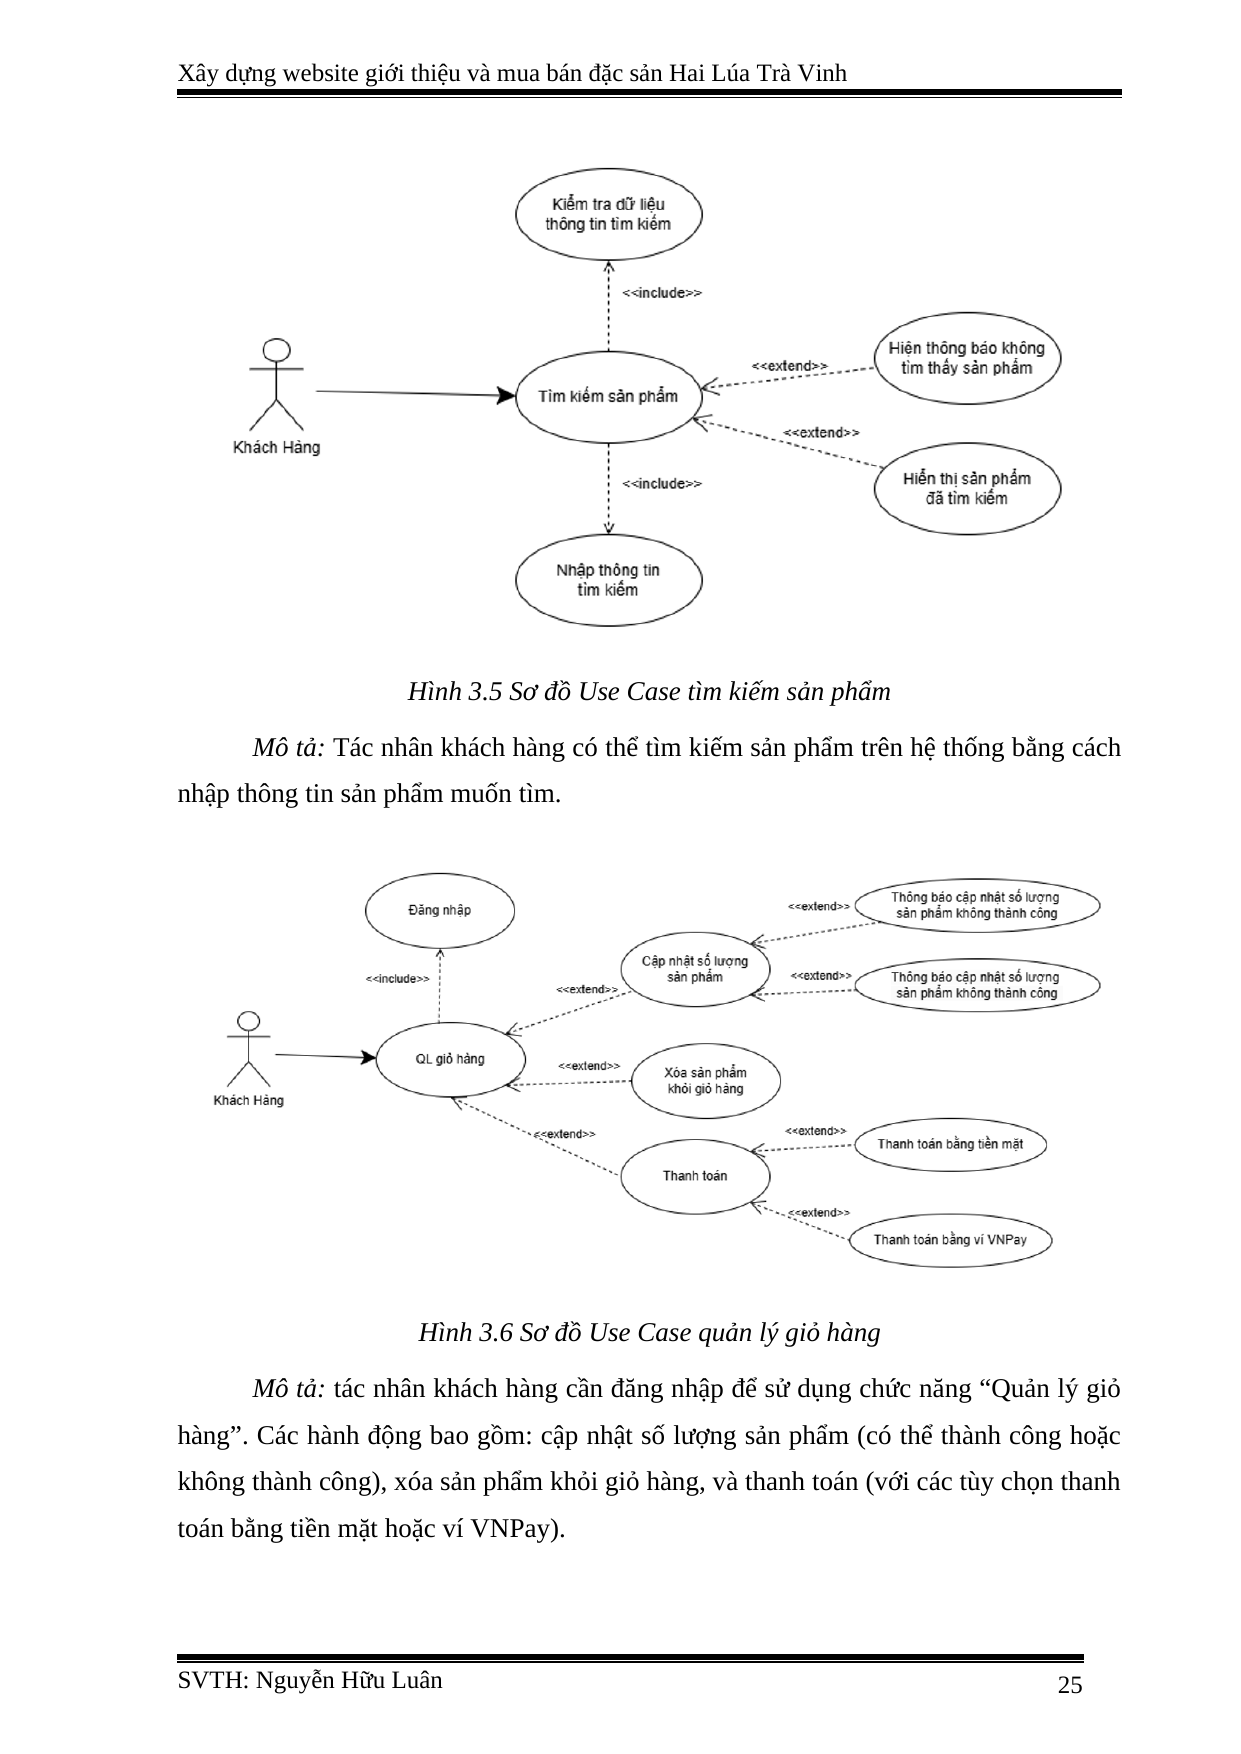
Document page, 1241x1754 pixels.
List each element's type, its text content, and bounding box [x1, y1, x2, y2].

text Hình 3.6 Sơ đồ Use Case quản lý giỏ hàng [177, 1316, 1122, 1347]
text Mô tả: Tác nhân khách hàng có thể tìm kiếm sản phẩm trên hệ thống bằng cách nhập thông tin sản phẩm muốn tìm. [177, 731, 1122, 809]
text Mô tả: tác nhân khách hàng cần đăng nhập để sử dụng chức năng “Quản lý giỏ hàng”. Các hành động bao gồm: cập nhật số lượng sản phẩm (có thể thành công hoặc không thành công), xóa sản phẩm khỏi giỏ hàng, và thanh toán (với các tùy chọn thanh toán bằng tiền mặt hoặc ví VNPay). [177, 1372, 1122, 1543]
picture [177, 849, 1122, 1289]
text Hình 3.5 Sơ đồ Use Case tìm kiếm sản phẩm [177, 675, 1122, 706]
picture [177, 118, 1123, 648]
